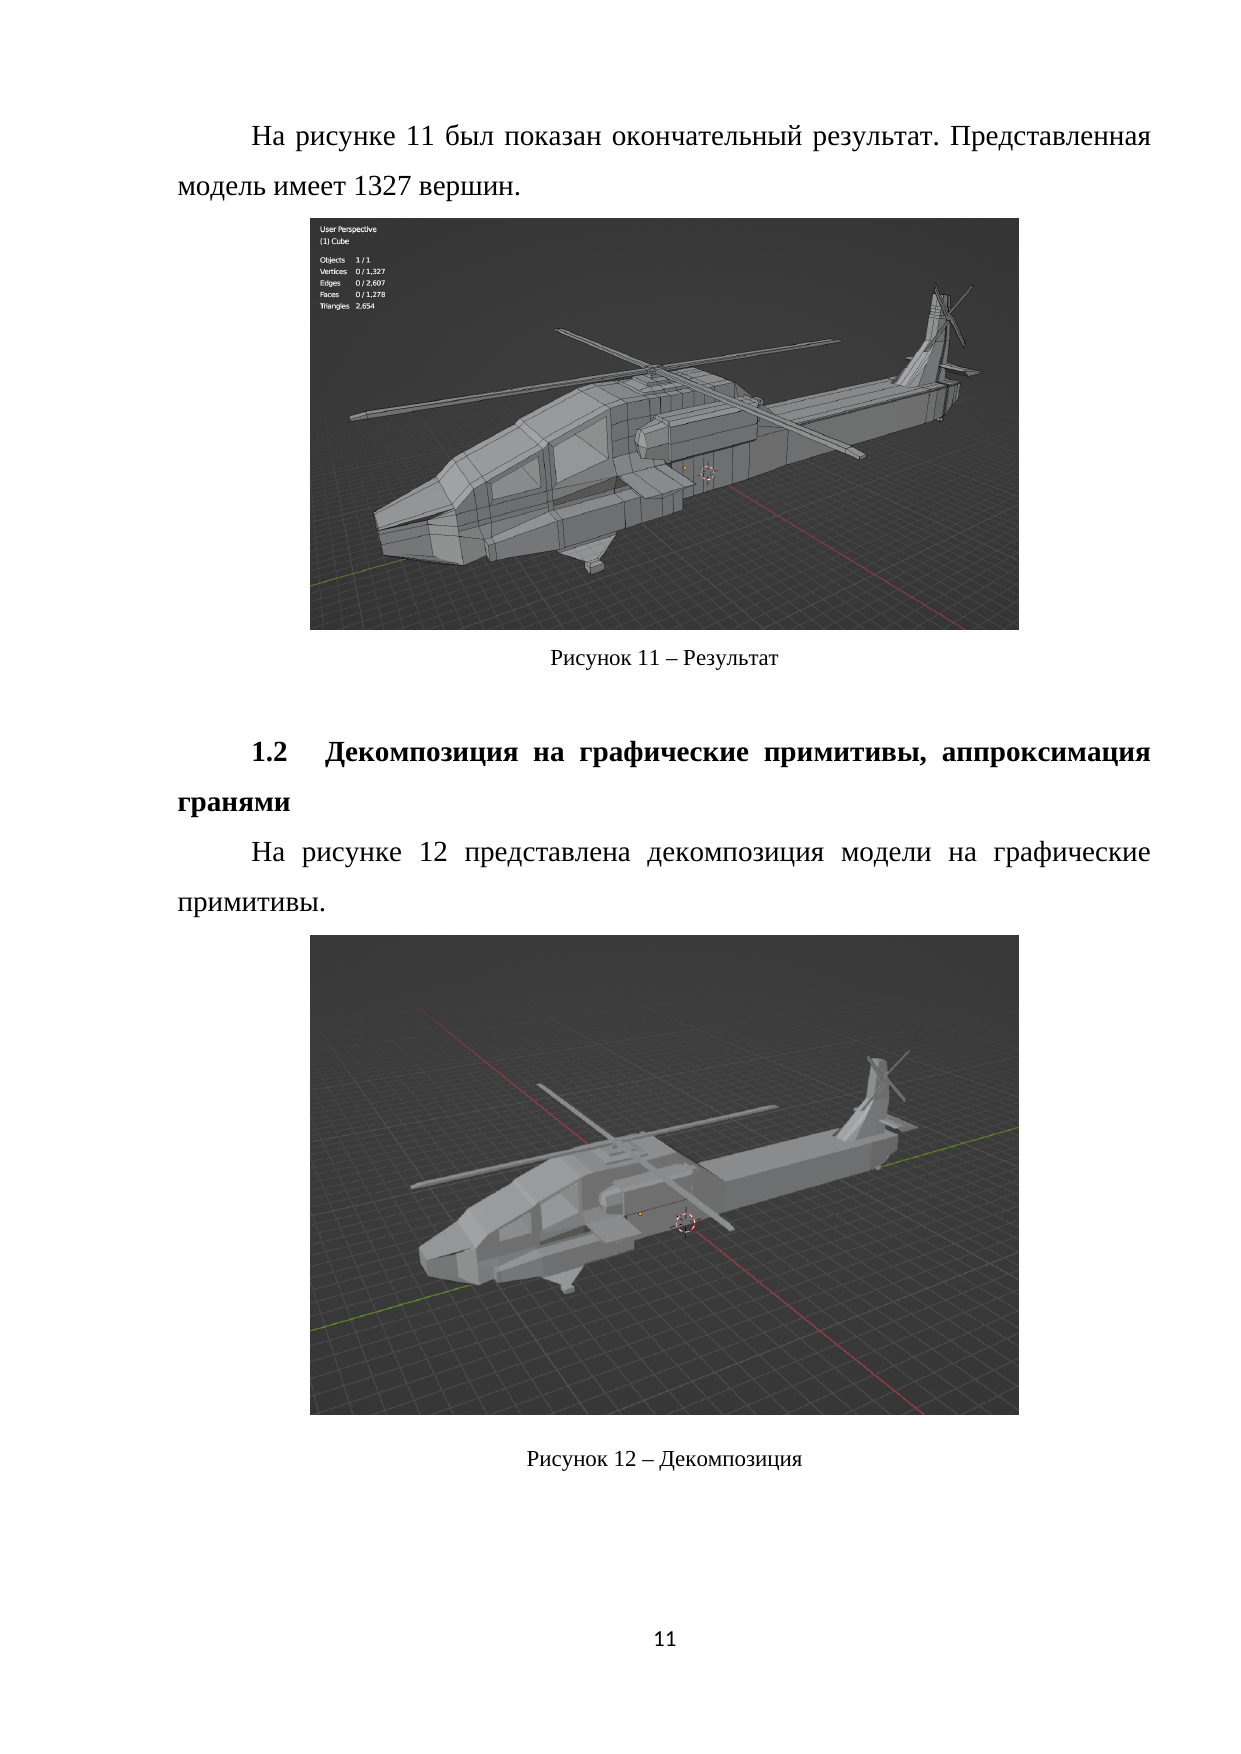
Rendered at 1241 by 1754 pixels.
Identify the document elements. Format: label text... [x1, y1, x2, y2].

picture [310, 935, 1019, 1415]
list На рисунке 12 представлена декомпозиция модели на графические примитивы. [177, 834, 1152, 918]
text Рисунок 11 – Результат [177, 644, 1152, 670]
text На рисунке 11 был показан окончательный результат. Представленная модель имеет 1327 вершин. [177, 118, 1152, 202]
picture [310, 218, 1019, 630]
list Декомпозиция на графические примитивы, аппроксимация гранями [177, 734, 1152, 817]
text Рисунок 12 – Декомпозиция [177, 1446, 1152, 1472]
